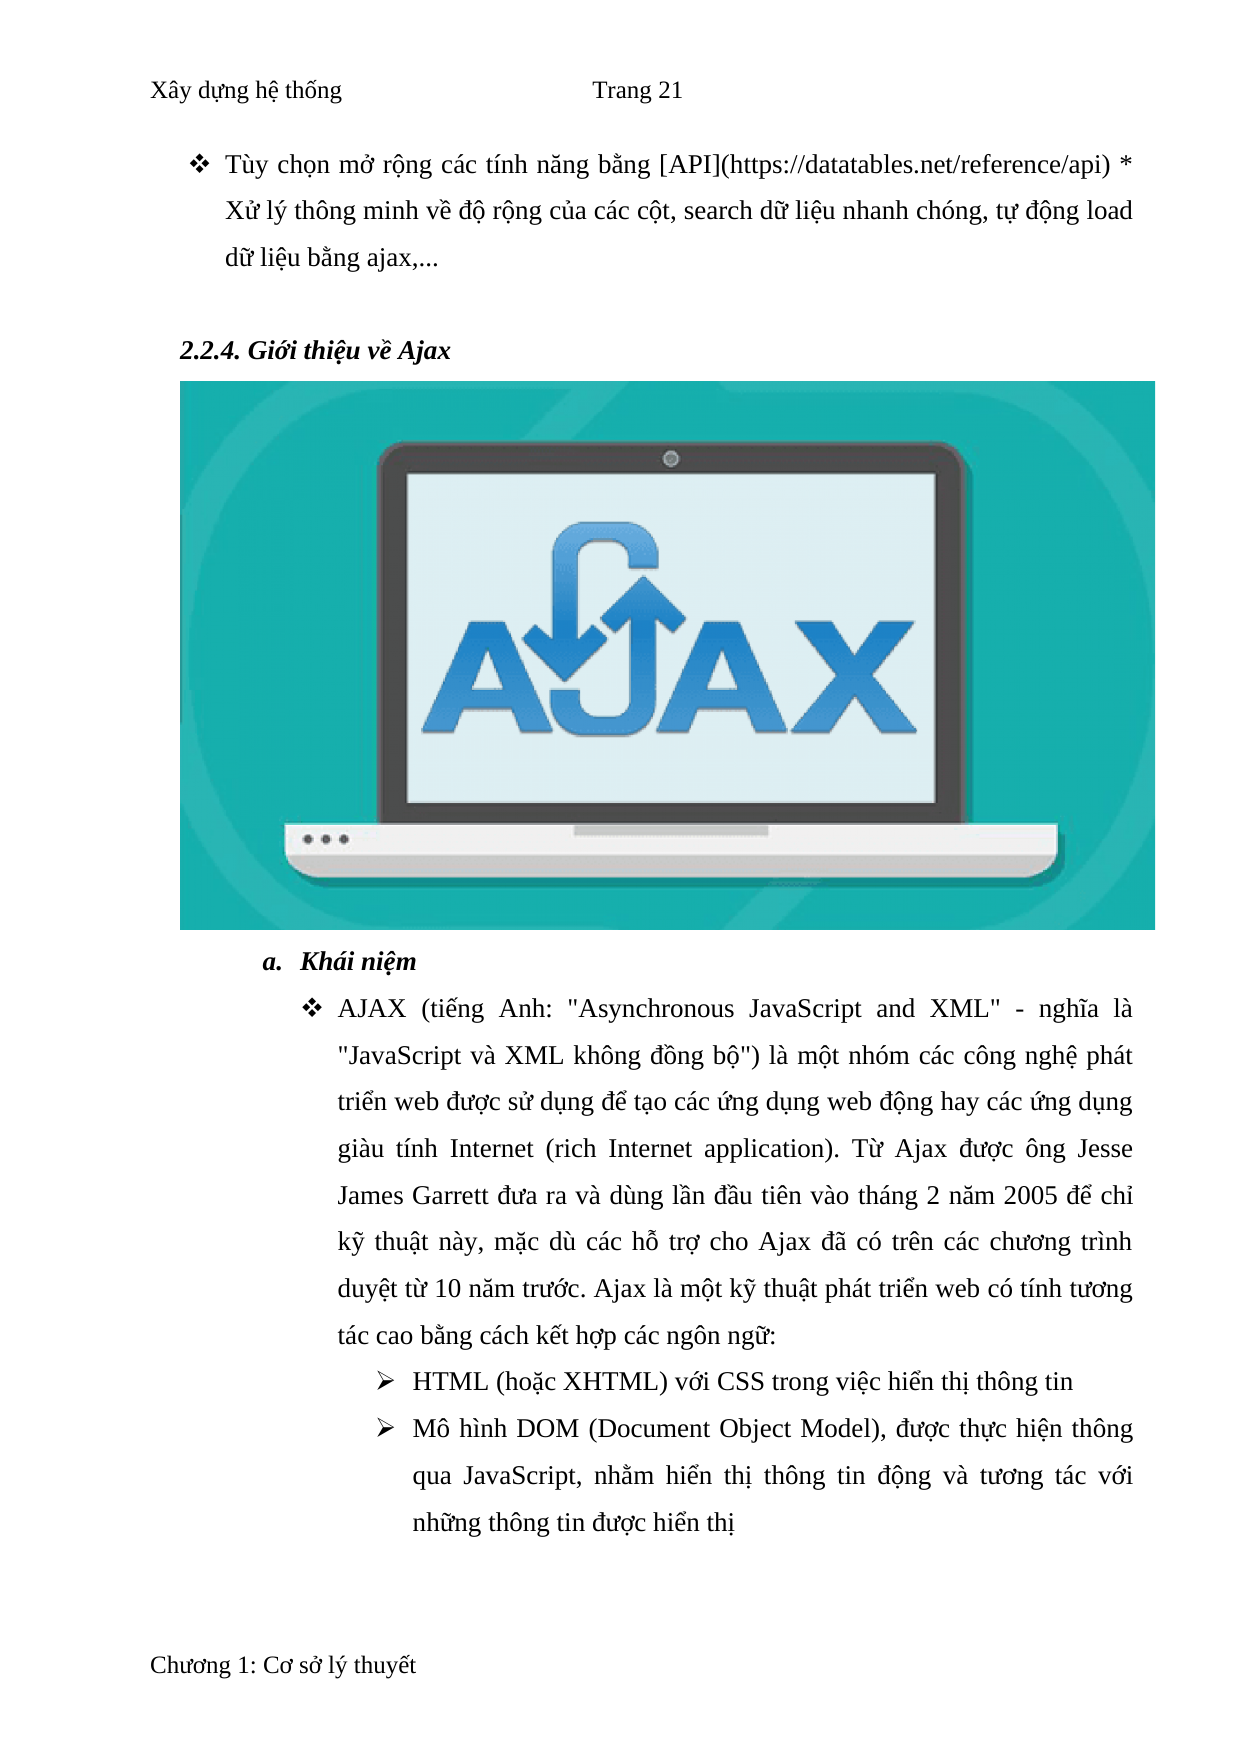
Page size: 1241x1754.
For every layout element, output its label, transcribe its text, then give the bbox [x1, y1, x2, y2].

text Giới thiệu về Ajax [180, 334, 1134, 366]
list Khái niệm [262, 945, 1134, 977]
picture [180, 381, 1155, 930]
list HTML (hoặc XHTML) với CSS trong việc hiển thị thông tin [375, 1366, 1134, 1397]
list Mô hình DOM (Document Object Model), được thực hiện thông qua JavaScript, nhằm hiển thị thông tin động và tương tác với những thông tin được hiển thị [375, 1412, 1134, 1537]
list AJAX (tiếng Anh: "Asynchronous JavaScript and XML" - nghĩa là "JavaScript và XML không đồng bộ") là một nhóm các công nghệ phát triển web được sử dụng để tạo các ứng dụng web động hay các ứng dụng giàu tính Internet (rich Internet application). Từ Ajax được ông Jesse James Garrett đưa ra và dùng lần đầu tiên vào tháng 2 năm 2005 để chỉ kỹ thuật này, mặc dù các hỗ trợ cho Ajax đã có trên các chương trình duyệt từ 10 năm trước. Ajax là một kỹ thuật phát triển web có tính tương tác cao bằng cách kết hợp các ngôn ngữ: [300, 992, 1134, 1350]
list Tùy chọn mở rộng các tính năng bằng [API](https://datatables.net/reference/api) * Xử lý thông minh về độ rộng của các cột, search dữ liệu nhanh chóng, tự động load dữ liệu bằng ajax,... [187, 148, 1134, 272]
